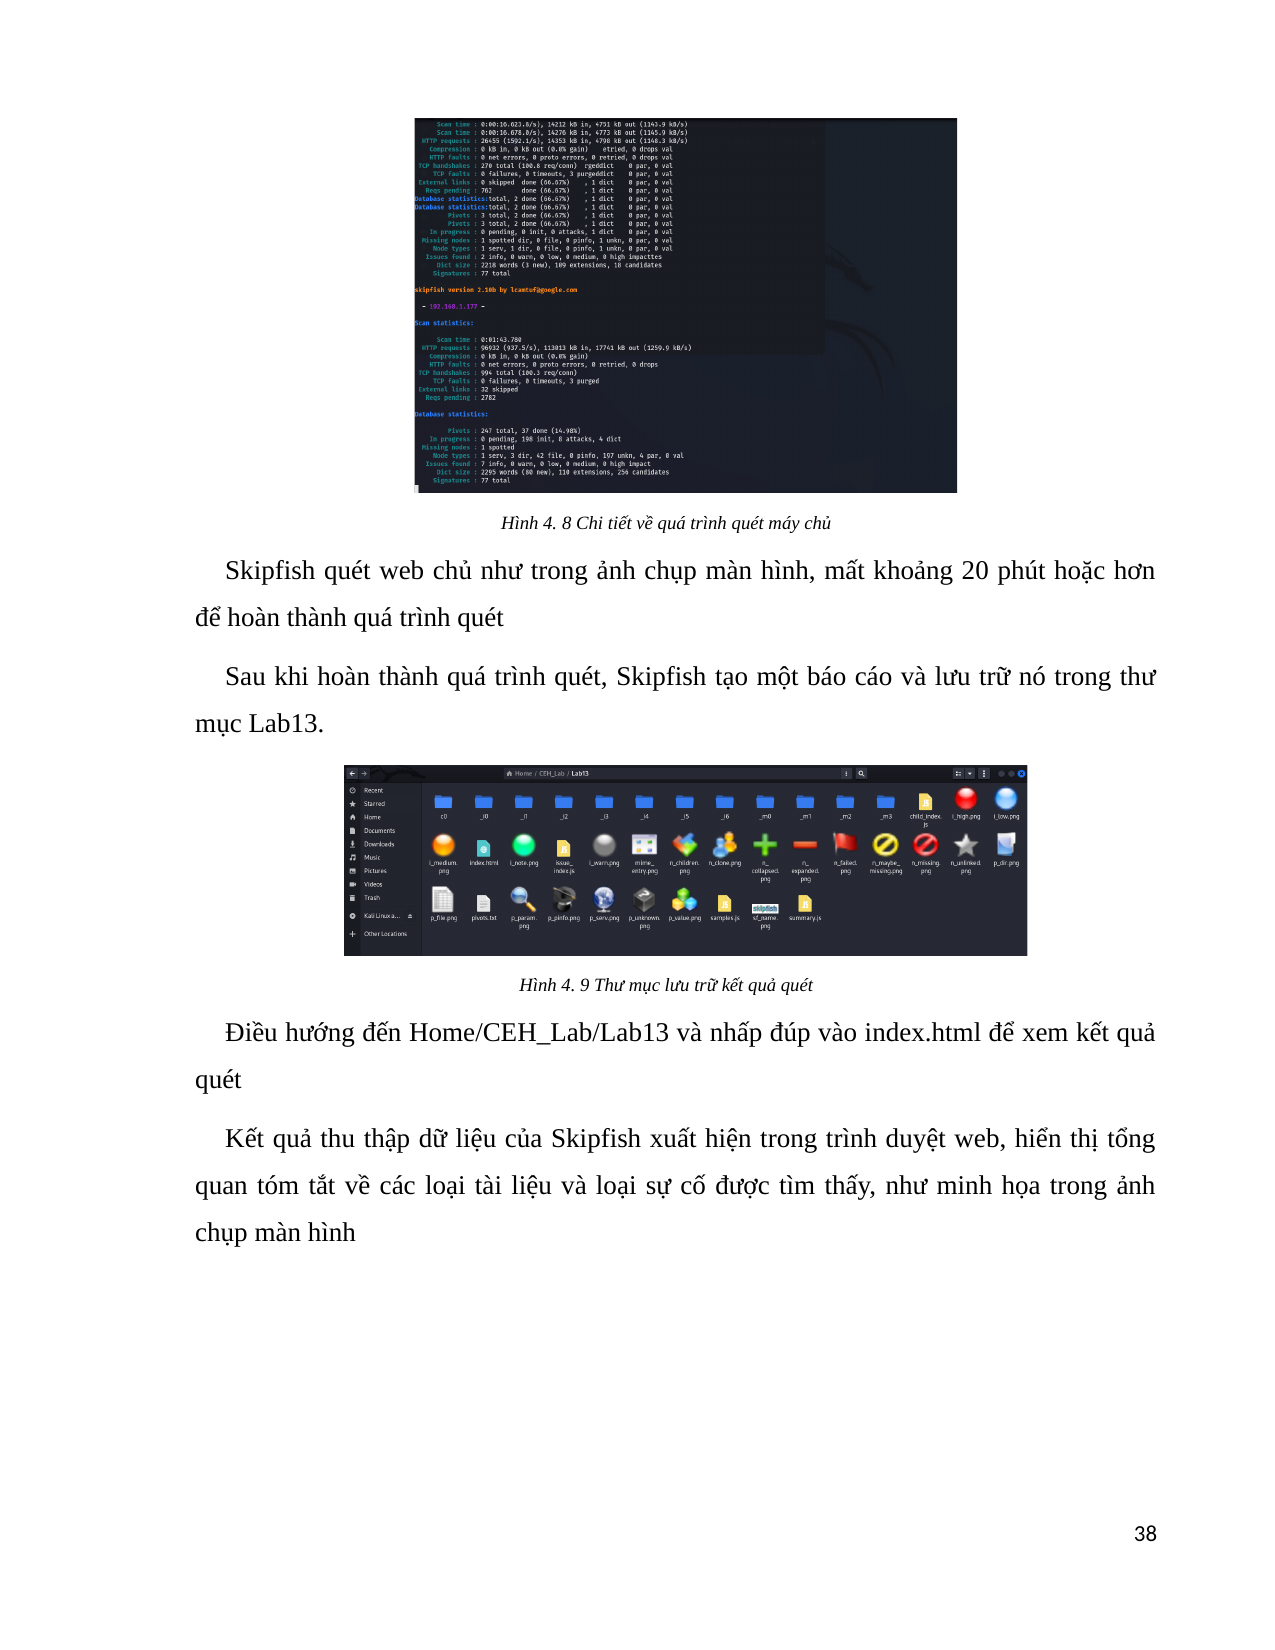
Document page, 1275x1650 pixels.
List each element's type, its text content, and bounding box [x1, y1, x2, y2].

picture [344, 765, 1028, 956]
text Điều hướng đến Home/CEH_Lab/Lab13 và nhấp đúp vào index.html để xem kết quả quét [195, 1017, 1157, 1094]
text Sau khi hoàn thành quá trình quét, Skipfish tạo một báo cáo và lưu trữ nó trong thư mục Lab13. [195, 660, 1157, 738]
text Skipfish quét web chủ như trong ảnh chụp màn hình, mất khoảng 20 phút hoặc hơn để hoàn thành quá trình quét [195, 554, 1157, 632]
text Kết quả thu thập dữ liệu của Skipfish xuất hiện trong trình duyệt web, hiển thị tổng quan tóm tắt về các loại tài liệu và loại sự cố được tìm thấy, như minh họa trong ảnh chụp màn hình [195, 1122, 1157, 1247]
picture [414, 118, 958, 493]
